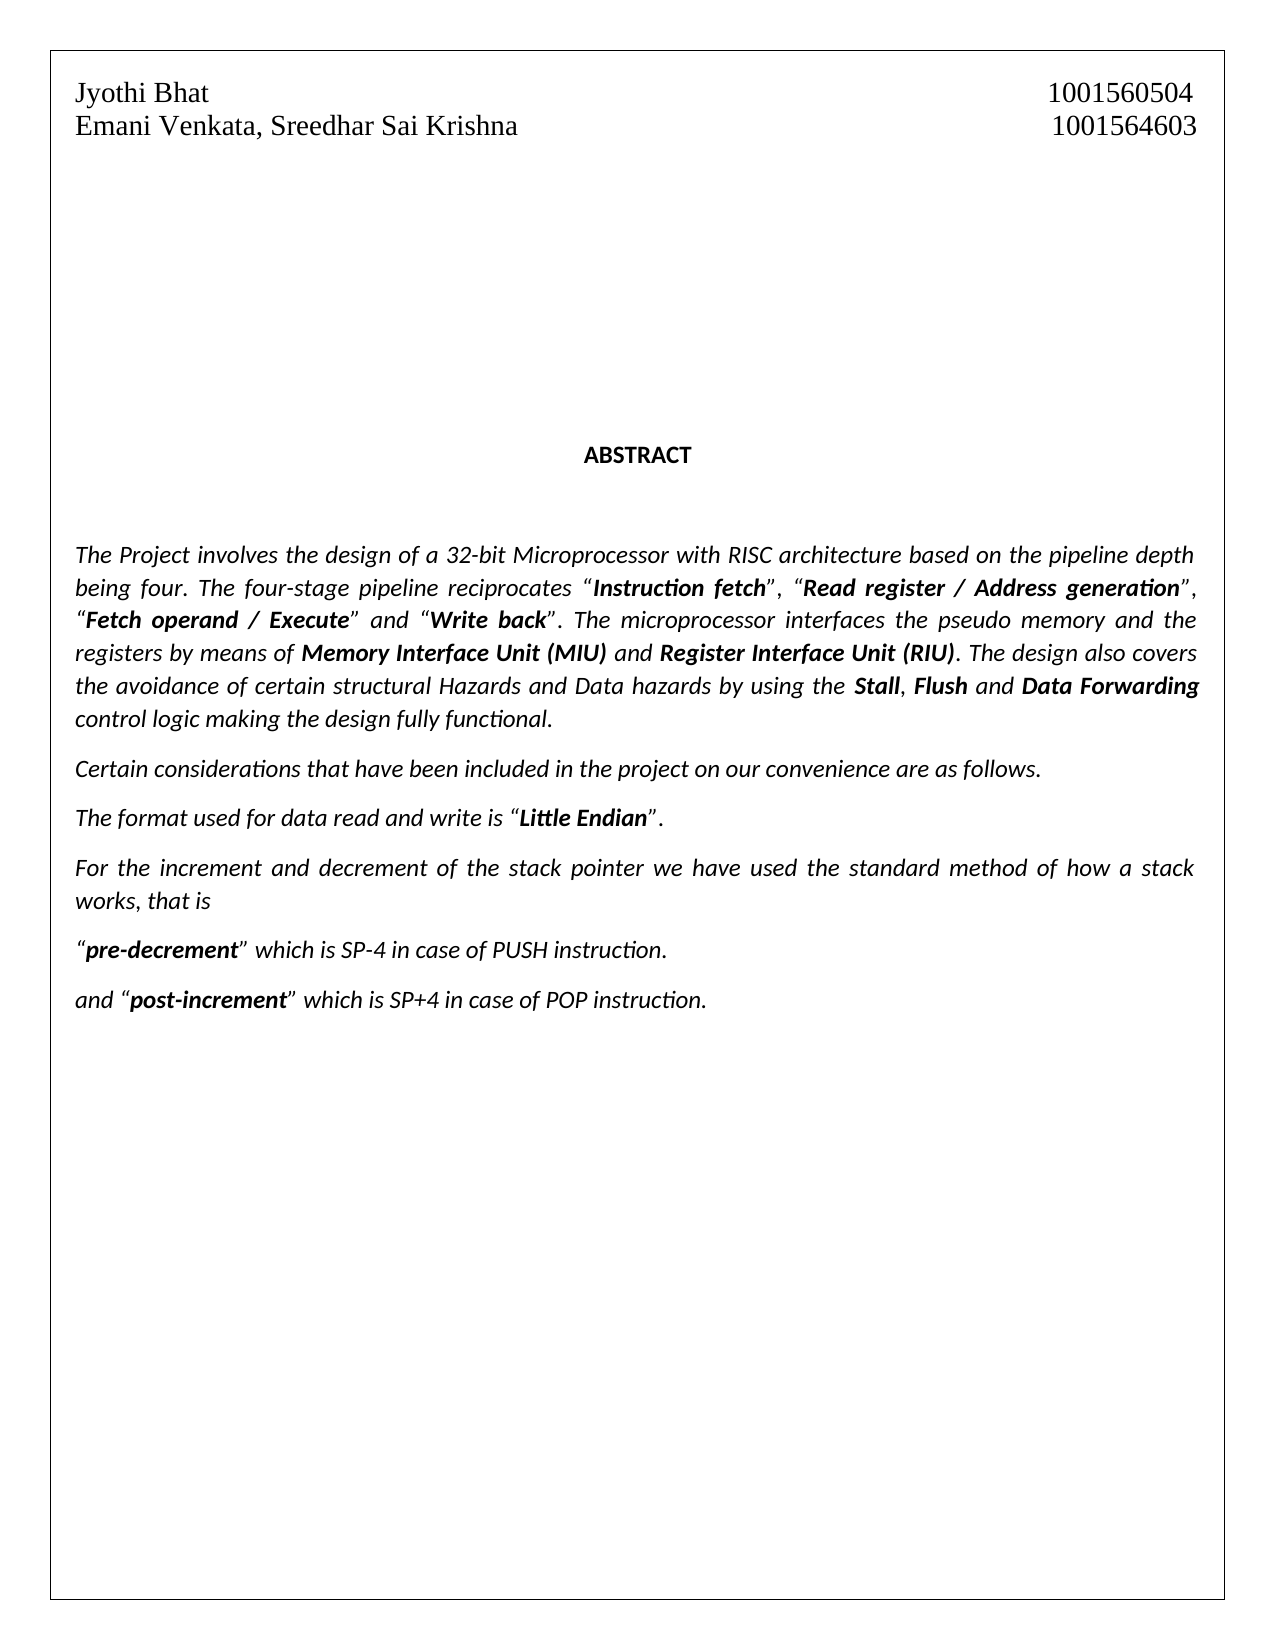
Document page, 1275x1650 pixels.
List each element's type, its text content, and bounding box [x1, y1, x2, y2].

text ABSTRACT [75, 439, 1200, 470]
text “pre-decrement” which is SP-4 in case of PUSH instruction. [75, 934, 1200, 965]
text For the increment and decrement of the stack pointer we have used the standard method of how a stack works, that is [75, 852, 1200, 916]
text The Project involves the design of a 32-bit Microprocessor with RISC architecture based on the pipeline depth being four. The four-stage pipeline reciprocates “Instruction fetch”, “Read register / Address generation”, “Fetch operand / Execute” and “Write back”. The microprocessor interfaces the pseudo memory and the registers by means of Memory Interface Unit (MIU) and Register Interface Unit (RIU). The design also covers the avoidance of certain structural Hazards and Data hazards by using the Stall, Flush and Data Forwarding control logic making the design fully functional. [75, 539, 1200, 734]
text Certain considerations that have been included in the project on our convenience are as follows. [75, 753, 1200, 783]
text and “post-increment” which is SP+4 in case of POP instruction. [75, 984, 1200, 1015]
text The format used for data read and write is “Little Endian”. [75, 802, 1200, 833]
